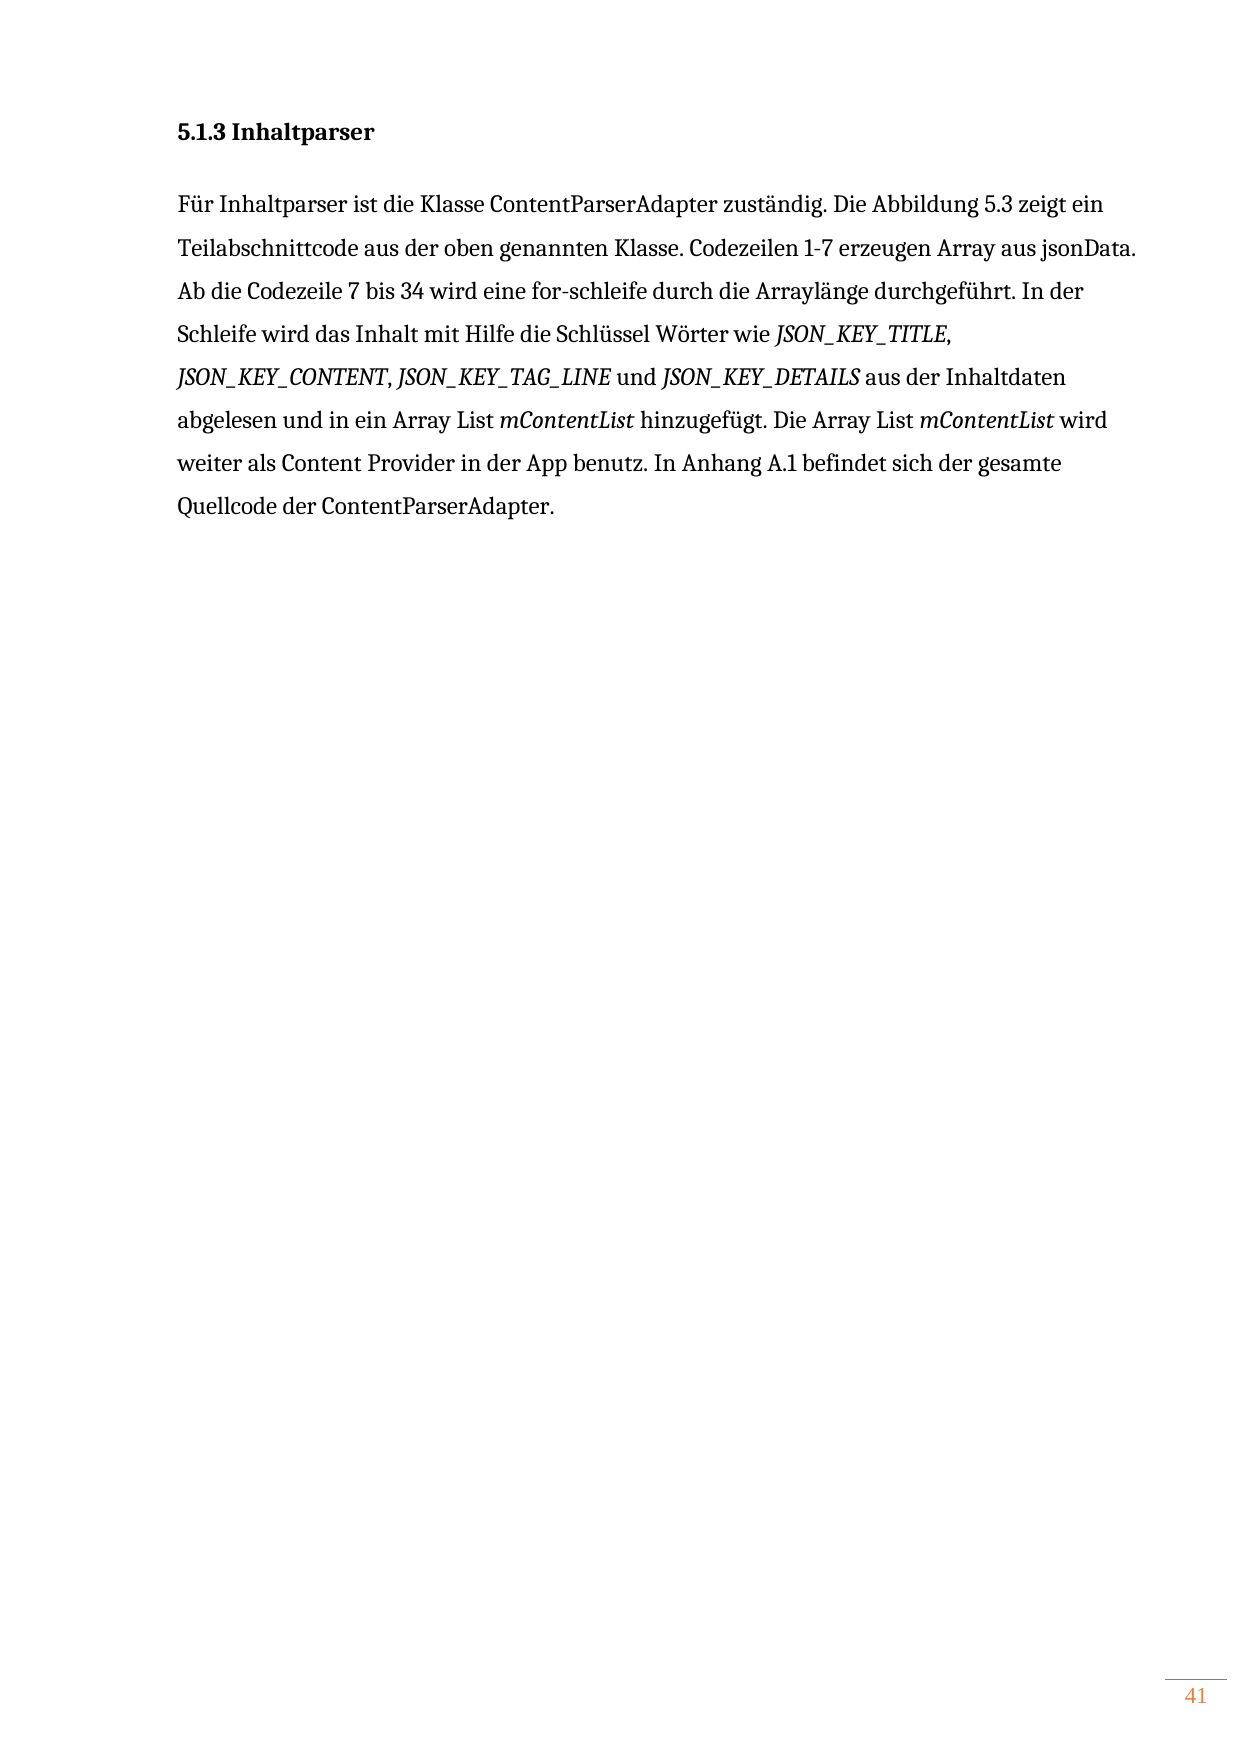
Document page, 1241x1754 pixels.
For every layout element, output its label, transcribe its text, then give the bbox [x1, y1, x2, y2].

subtitle 5.1.3 Inhaltparser [177, 118, 1152, 147]
text Für Inhaltparser ist die Klasse ContentParserAdapter zuständig. Die Abbildung 5.3 zeigt ein Teilabschnittcode aus der oben genannten Klasse. Codezeilen 1-7 erzeugen Array aus jsonData. Ab die Codezeile 7 bis 34 wird eine for-schleife durch die Arraylänge durchgeführt. In der Schleife wird das Inhalt mit Hilfe die Schlüssel Wörter wie JSON_KEY_TITLE, JSON_KEY_CONTENT, JSON_KEY_TAG_LINE und JSON_KEY_DETAILS aus der Inhaltdaten abgelesen und in ein Array List mContentList hinzugefügt. Die Array List mContentList wird weiter als Content Provider in der App benutz. In Anhang A.1 befindet sich der gesamte Quellcode der ContentParserAdapter. [177, 190, 1152, 521]
